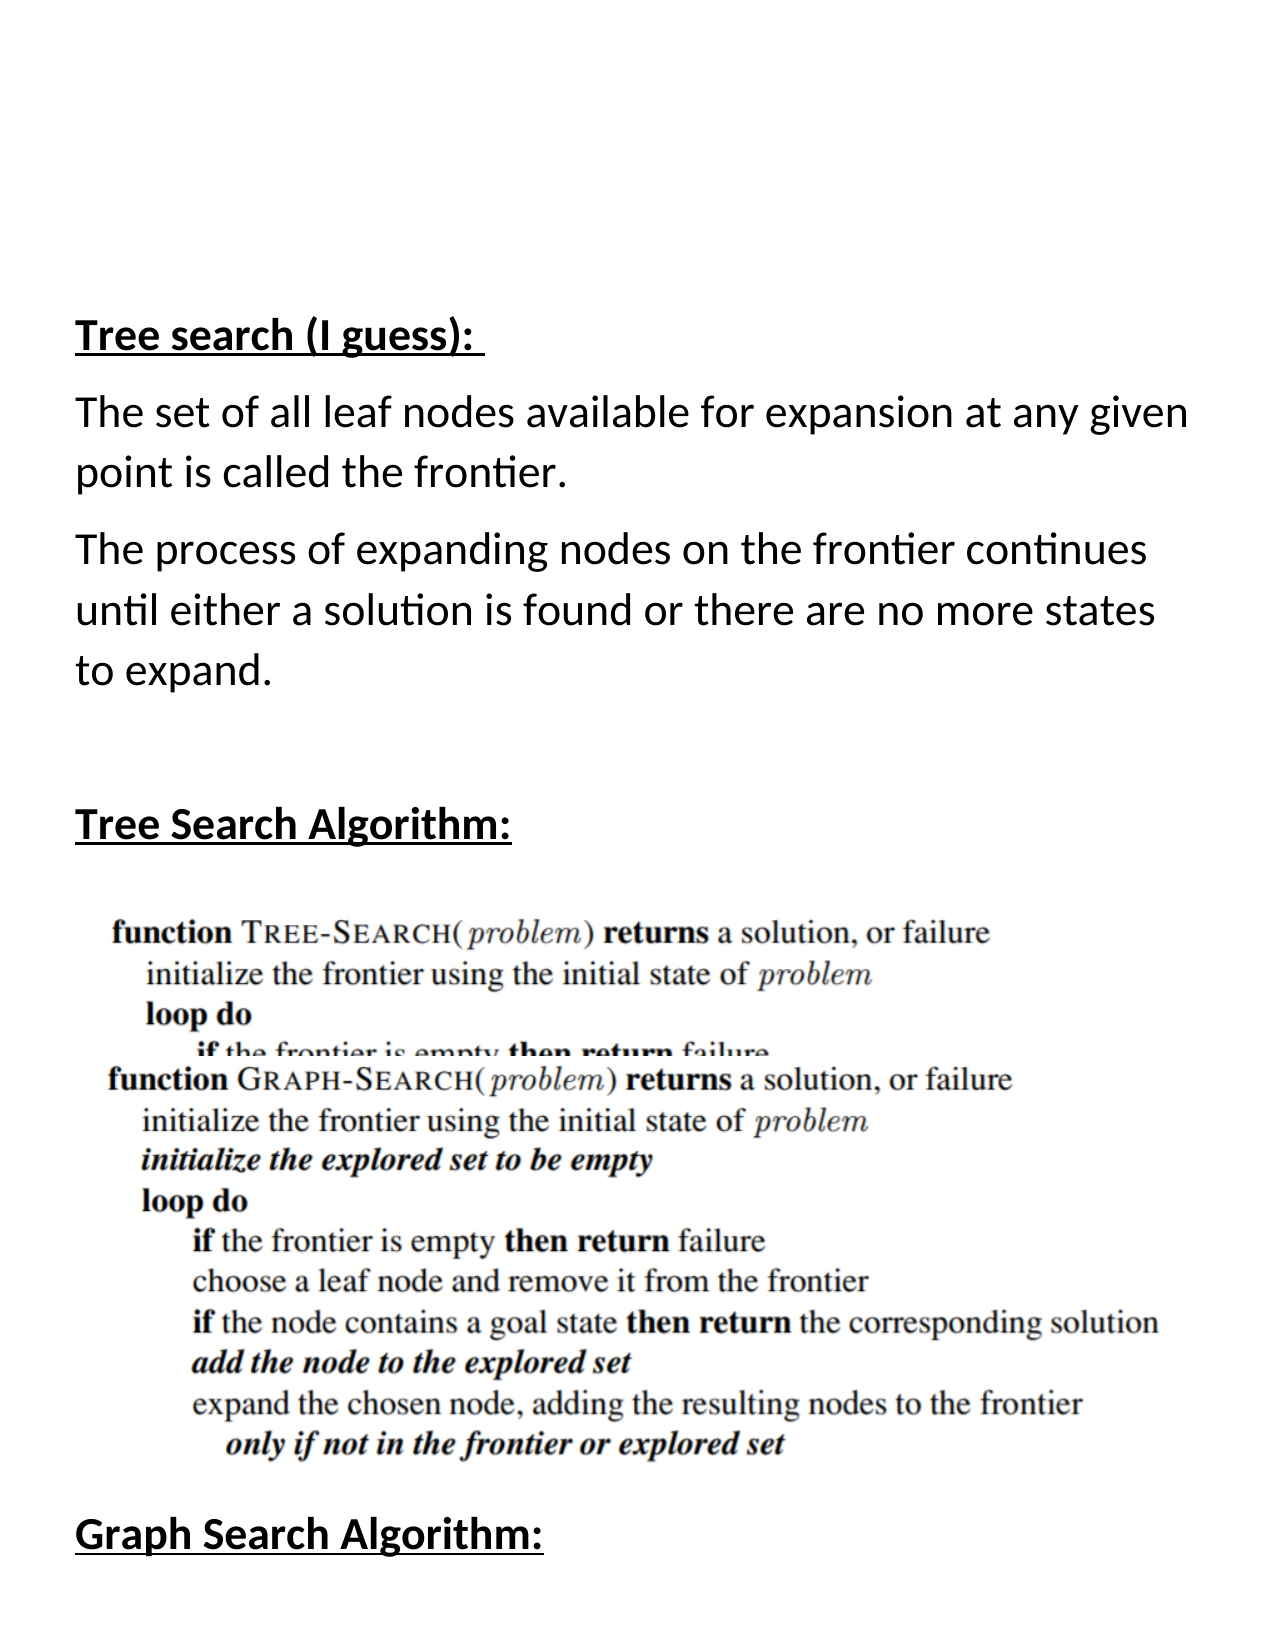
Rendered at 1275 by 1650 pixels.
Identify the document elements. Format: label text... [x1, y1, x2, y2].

picture [99, 909, 1172, 1466]
text Tree Search Algorithm: [75, 795, 1200, 851]
text The set of all leaf nodes available for expansion at any given point is called the frontier. [75, 383, 1200, 499]
text The process of expanding nodes on the frontier continues until either a solution is found or there are no more states to expand. [75, 520, 1200, 697]
text Tree search (I guess): [75, 306, 1200, 362]
